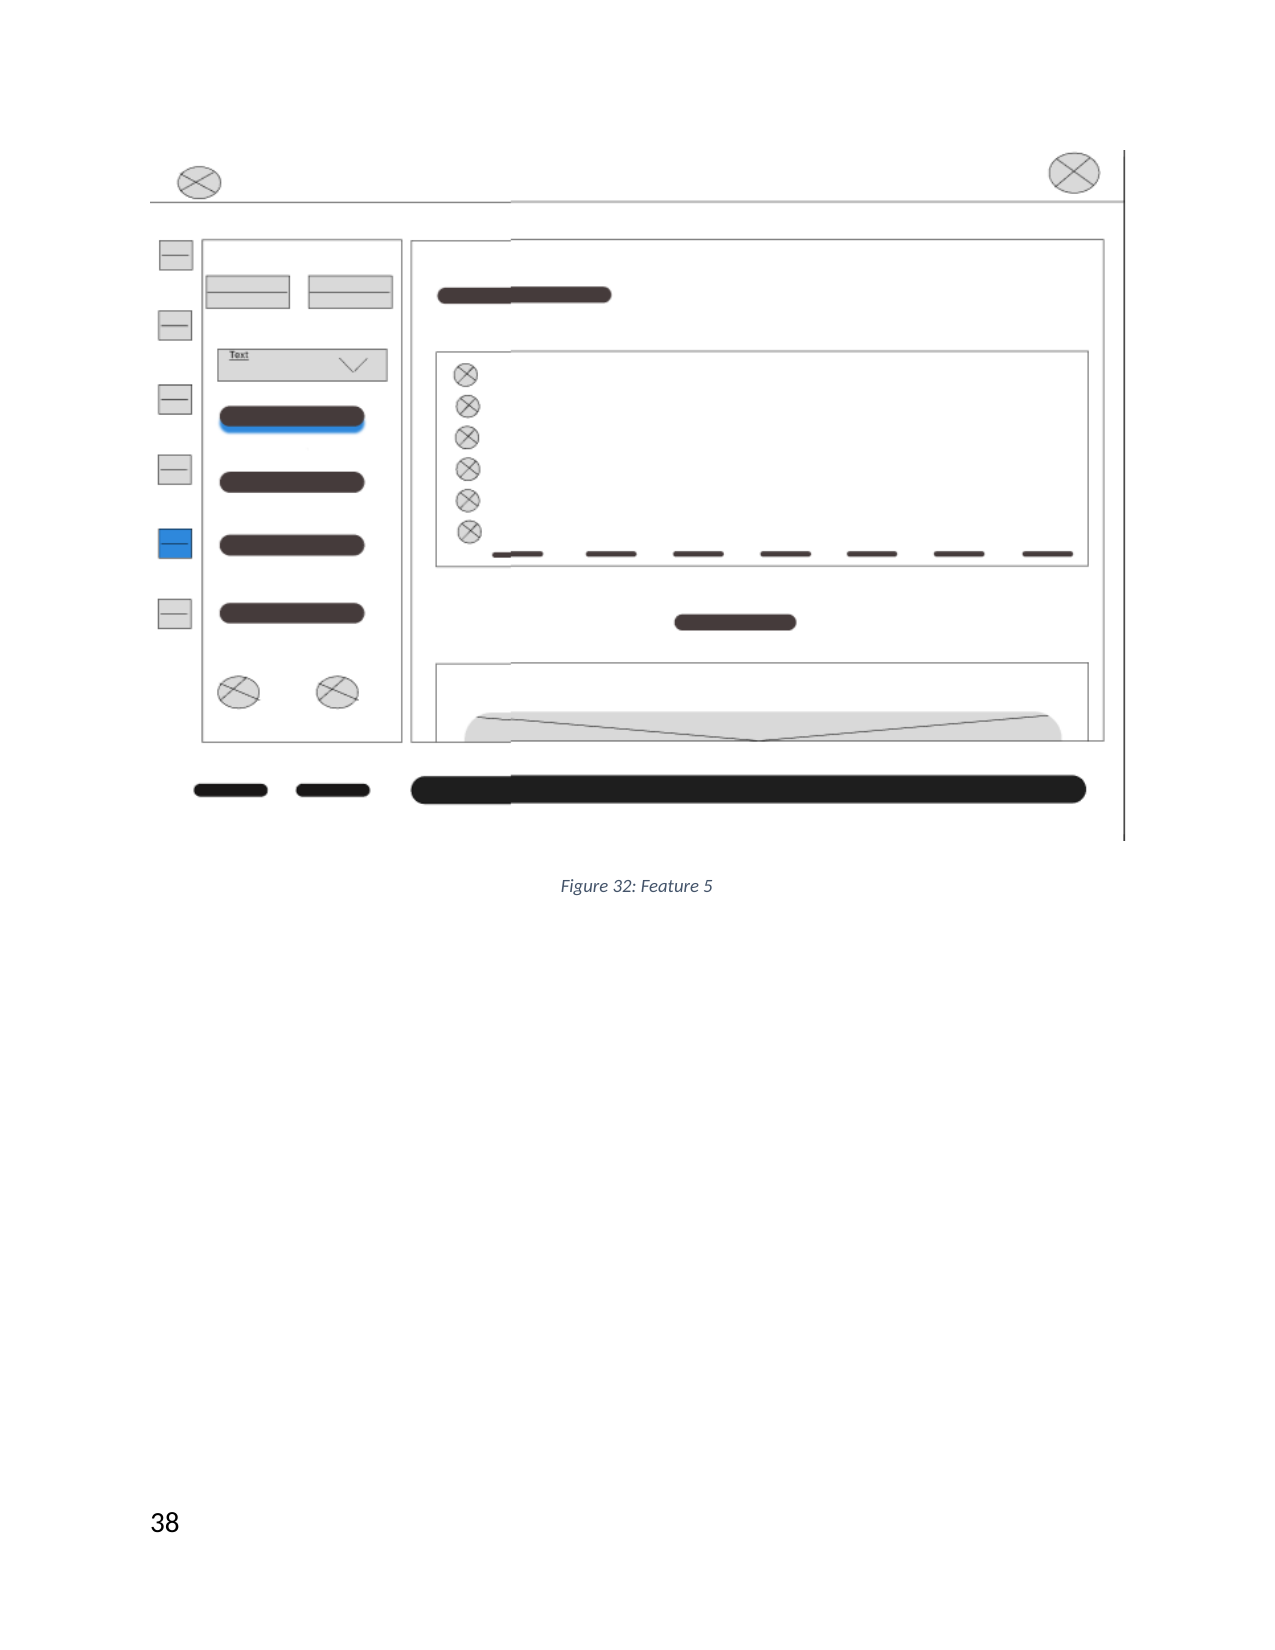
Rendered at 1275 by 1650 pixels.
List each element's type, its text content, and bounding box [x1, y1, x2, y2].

picture [150, 150, 1125, 841]
text Figure 32: Feature 5 [150, 875, 1125, 898]
